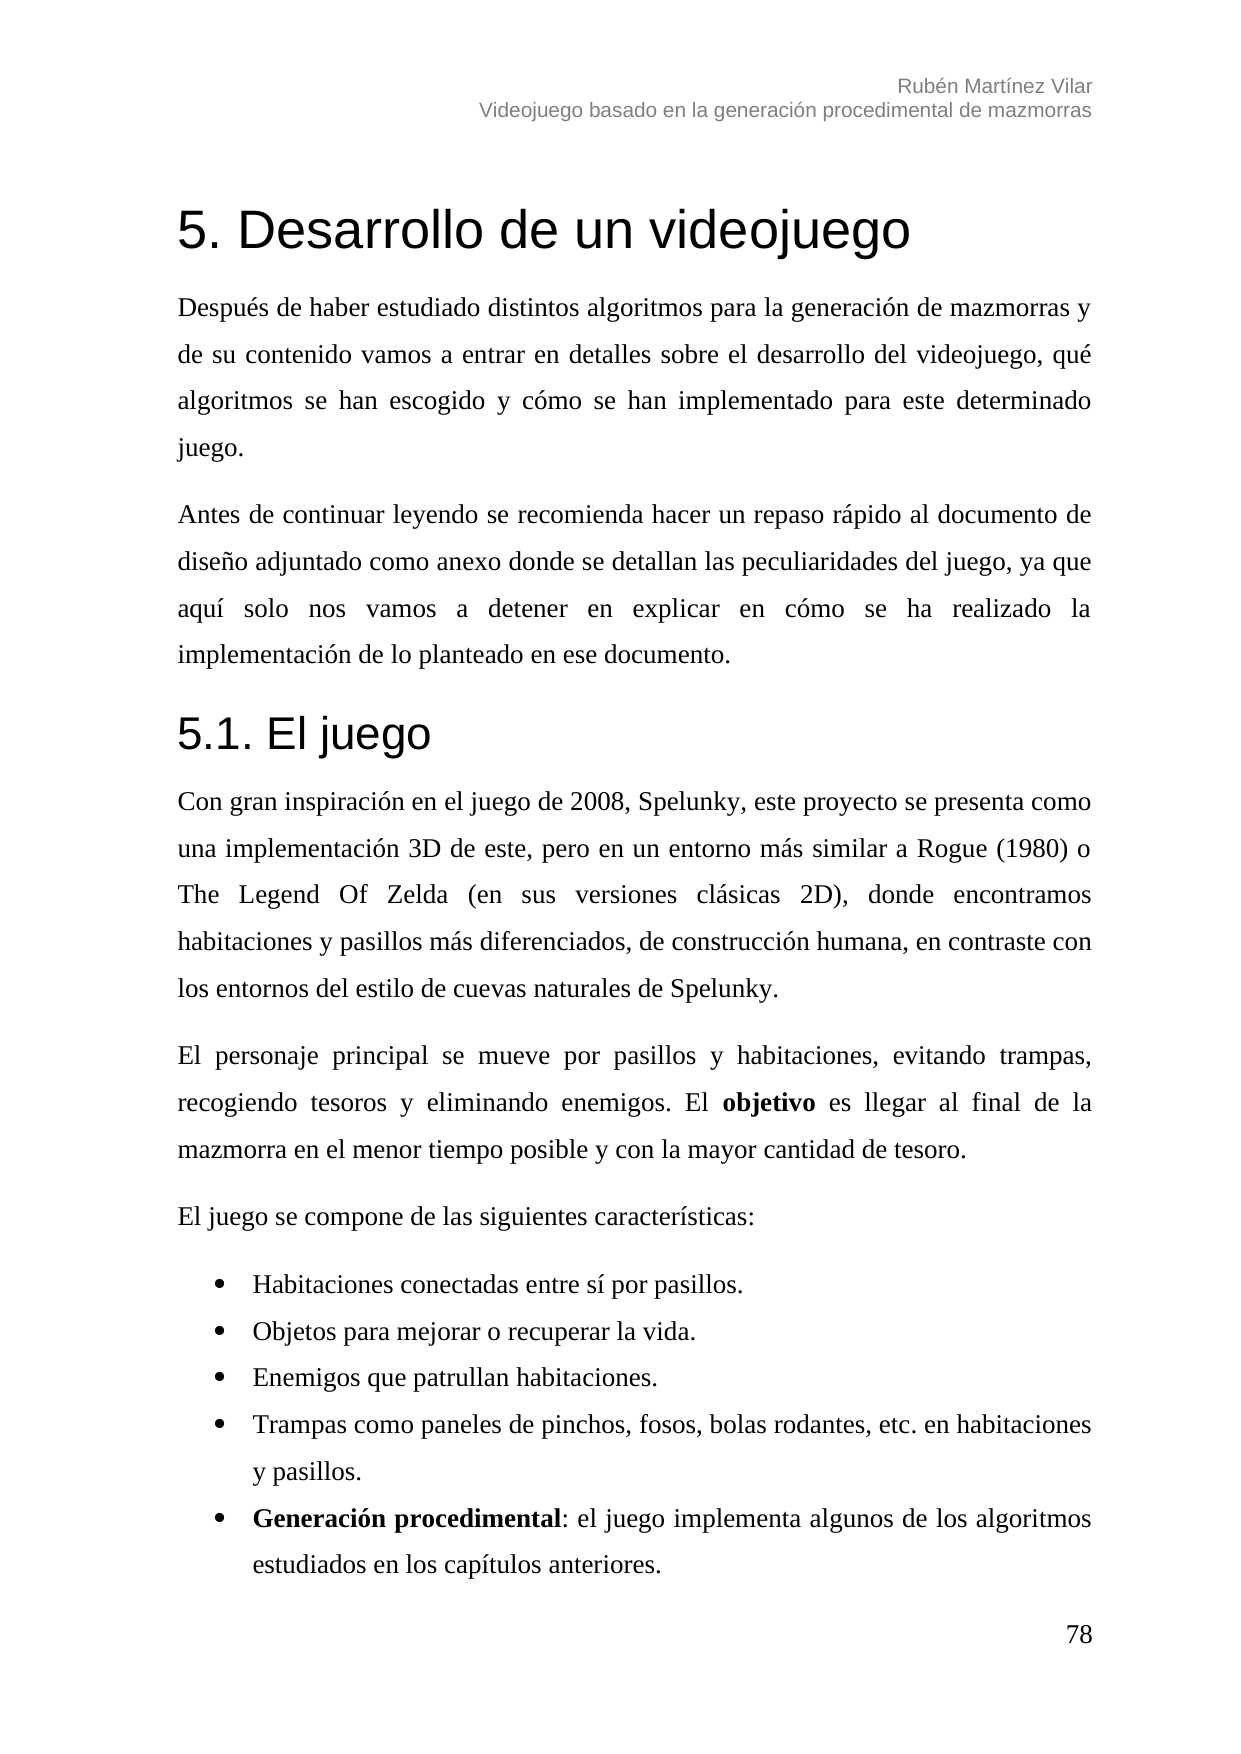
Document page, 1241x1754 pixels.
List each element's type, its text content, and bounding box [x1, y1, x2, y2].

text El juego se compone de las siguientes características: [177, 1200, 1092, 1231]
text Con gran inspiración en el juego de 2008, Spelunky, este proyecto se presenta como una implementación 3D de este, pero en un entorno más similar a Rogue (1980) o The Legend Of Zelda (en sus versiones clásicas 2D), donde encontramos habitaciones y pasillos más diferenciados, de construcción humana, en contraste con los entornos del estilo de cuevas naturales de Spelunky. [177, 785, 1092, 1003]
list Generación procedimental: el juego implementa algunos de los algoritmos estudiados en los capítulos anteriores. [215, 1502, 1092, 1580]
list Trampas como paneles de pinchos, fosos, bolas rodantes, etc. en habitaciones y pasillos. [215, 1408, 1092, 1486]
text Antes de continuar leyendo se recomienda hacer un repaso rápido al documento de diseño adjuntado como anexo donde se detallan las peculiaridades del juego, ya que aquí solo nos vamos a detener en explicar en cómo se ha realizado la implementación de lo planteado en ese documento. [177, 499, 1092, 670]
text El personaje principal se mueve por pasillos y habitaciones, evitando trampas, recogiendo tesoros y eliminando enemigos. El objetivo es llegar al final de la mazmorra en el menor tiempo posible y con la mayor cantidad de tesoro. [177, 1039, 1092, 1164]
text Después de haber estudiado distintos algoritmos para la generación de mazmorras y de su contenido vamos a entrar en detalles sobre el desarrollo del videojuego, qué algoritmos se han escogido y cómo se han implementado para este determinado juego. [177, 291, 1092, 462]
subtitle El juego [177, 706, 1092, 759]
list Habitaciones conectadas entre sí por pasillos. [215, 1268, 1092, 1299]
list Objetos para mejorar o recuperar la vida. [215, 1314, 1092, 1346]
list Enemigos que patrullan habitaciones. [215, 1361, 1092, 1393]
subtitle Desarrollo de un videojuego [177, 198, 1092, 260]
